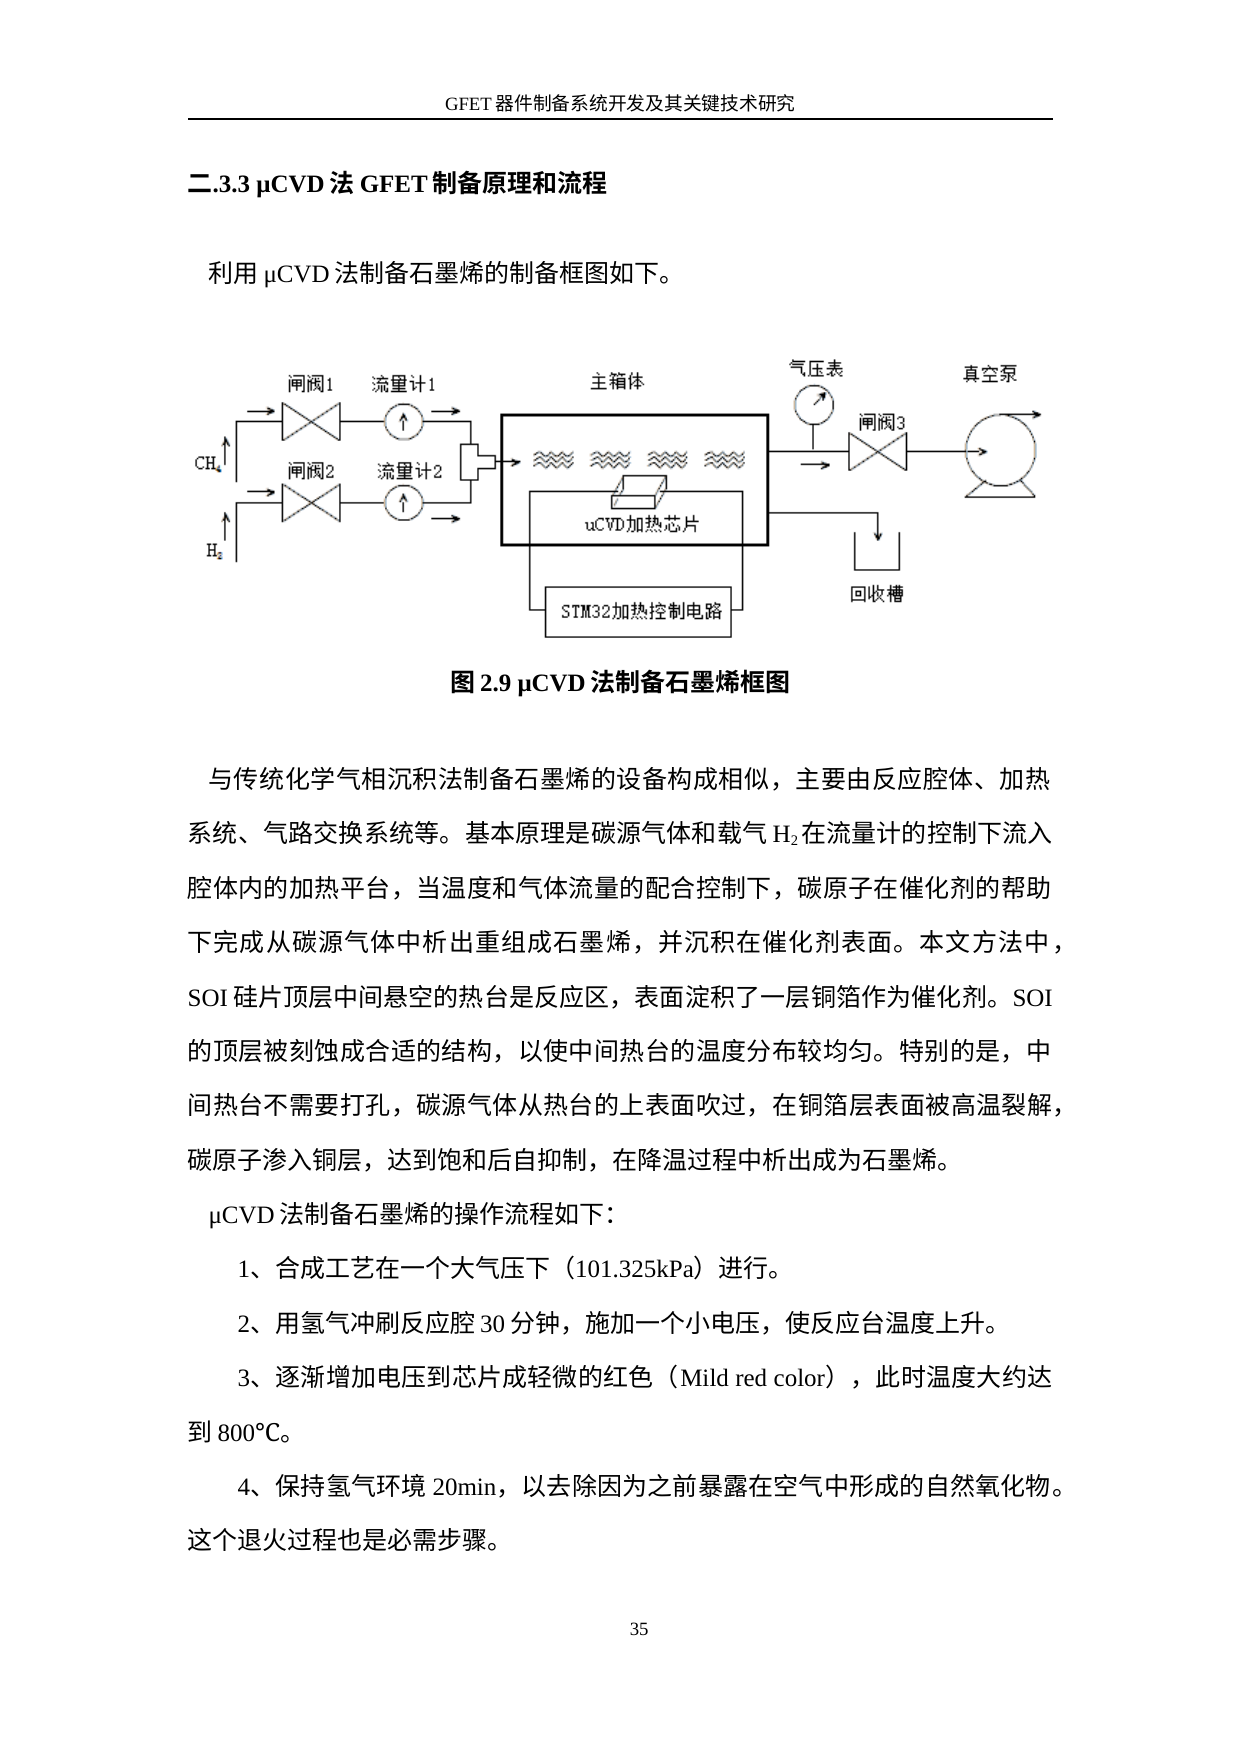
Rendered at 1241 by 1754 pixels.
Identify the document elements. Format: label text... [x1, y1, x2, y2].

text 3、逐渐增加电压到芯片成轻微的红色（Mild red color），此时温度大约达到800℃。 [187, 1358, 1053, 1448]
text 利用μCVD法制备石墨烯的制备框图如下。 [187, 254, 1053, 290]
text 图2.9 μCVD法制备石墨烯框图 [187, 662, 1053, 698]
subtitle μCVD法GFET制备原理和流程 [187, 164, 1053, 200]
text 1、合成工艺在一个大气压下（101.325kPa）进行。 [187, 1249, 1053, 1285]
text 2、用氢气冲刷反应腔30分钟，施加一个小电压，使反应台温度上升。 [187, 1303, 1053, 1339]
text μCVD法制备石墨烯的操作流程如下： [187, 1194, 1053, 1231]
text 4、保持氢气环境20min，以去除因为之前暴露在空气中形成的自然氧化物。这个退火过程也是必需步骤。 [187, 1466, 1053, 1557]
text 与传统化学气相沉积法制备石墨烯的设备构成相似，主要由反应腔体、加热系统、气路交换系统等。基本原理是碳源气体和载气H2在流量计的控制下流入腔体内的加热平台，当温度和气体流量的配合控制下，碳原子在催化剂的帮助下完成从碳源气体中析出重组成石墨烯，并沉积在催化剂表面。本文方法中，SOI硅片顶层中间悬空的热台是反应区，表面淀积了一层铜箔作为催化剂。SOI的顶层被刻蚀成合适的结构，以使中间热台的温度分布较均匀。特别的是，中间热台不需要打孔，碳源气体从热台的上表面吹过，在铜箔层表面被高温裂解，碳原子渗入铜层，达到饱和后自抑制，在降温过程中析出成为石墨烯。 [187, 759, 1053, 1176]
picture [187, 351, 1057, 648]
